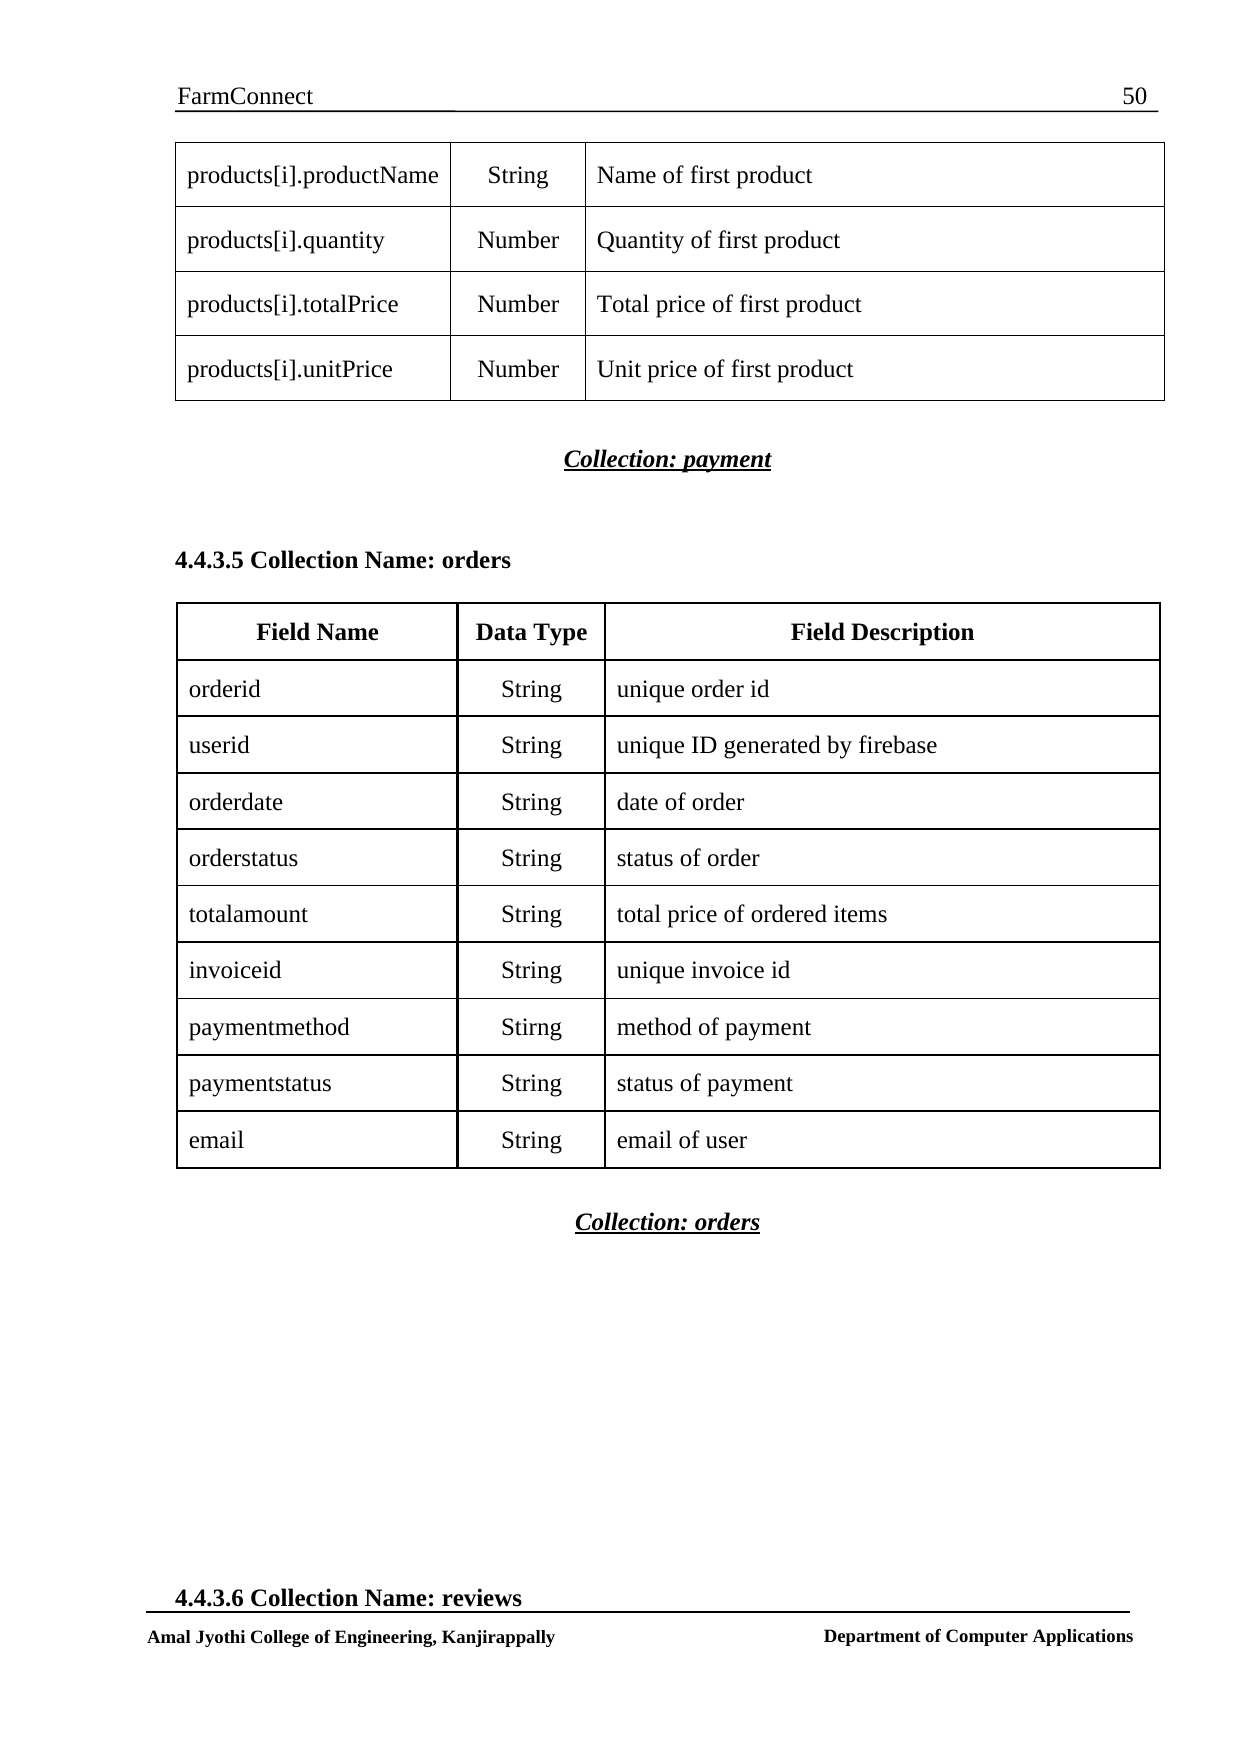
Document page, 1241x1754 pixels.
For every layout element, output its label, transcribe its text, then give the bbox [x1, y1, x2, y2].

table_cell String [459, 717, 604, 772]
table_cell email [178, 1112, 456, 1167]
table_header Field Name [178, 604, 456, 659]
table_cell Number [451, 272, 585, 335]
table_cell orderstatus [178, 830, 456, 884]
table_cell String [459, 830, 604, 884]
table_cell products[i].totalPrice [176, 272, 450, 335]
table_cell status of payment [606, 1056, 1159, 1110]
table_cell Number [451, 207, 585, 271]
table_cell String [459, 1056, 604, 1110]
table_cell totalamount [178, 886, 456, 941]
table_cell email of user [606, 1112, 1159, 1167]
text 4.4.3.5 Collection Name: orders [175, 545, 1162, 573]
table_cell paymentstatus [178, 1056, 456, 1110]
table_cell unique invoice id [606, 943, 1159, 997]
table_header Field Description [606, 604, 1159, 659]
text 4.4.3.6 Collection Name: reviews [175, 1583, 1162, 1611]
table_cell Number [451, 336, 585, 400]
table_cell Unit price of first product [586, 336, 1164, 400]
text Collection: payment [175, 401, 1162, 473]
table_cell String [459, 661, 604, 715]
text Collection: orders [175, 1169, 1162, 1236]
table_cell status of order [606, 830, 1159, 884]
table_cell String [459, 774, 604, 828]
table_cell Quantity of first product [586, 207, 1164, 271]
table_cell String [459, 886, 604, 941]
table_cell Name of first product [586, 143, 1164, 206]
table_cell total price of ordered items [606, 886, 1159, 941]
table_cell String [459, 1112, 604, 1167]
table_cell paymentmethod [178, 999, 456, 1054]
table_cell userid [178, 717, 456, 772]
table_cell orderid [178, 661, 456, 715]
table_cell Total price of first product [586, 272, 1164, 335]
table_cell invoiceid [178, 943, 456, 997]
table_cell method of payment [606, 999, 1159, 1054]
table_cell Stirng [459, 999, 604, 1054]
table_header Data Type [459, 604, 604, 659]
table_cell unique order id [606, 661, 1159, 715]
table_cell products[i].productName [176, 143, 450, 206]
table_cell date of order [606, 774, 1159, 828]
table_cell String [451, 143, 585, 206]
table_cell orderdate [178, 774, 456, 828]
table_cell products[i].quantity [176, 207, 450, 271]
table_cell String [459, 943, 604, 997]
table_cell products[i].unitPrice [176, 336, 450, 400]
table_cell unique ID generated by firebase [606, 717, 1159, 772]
